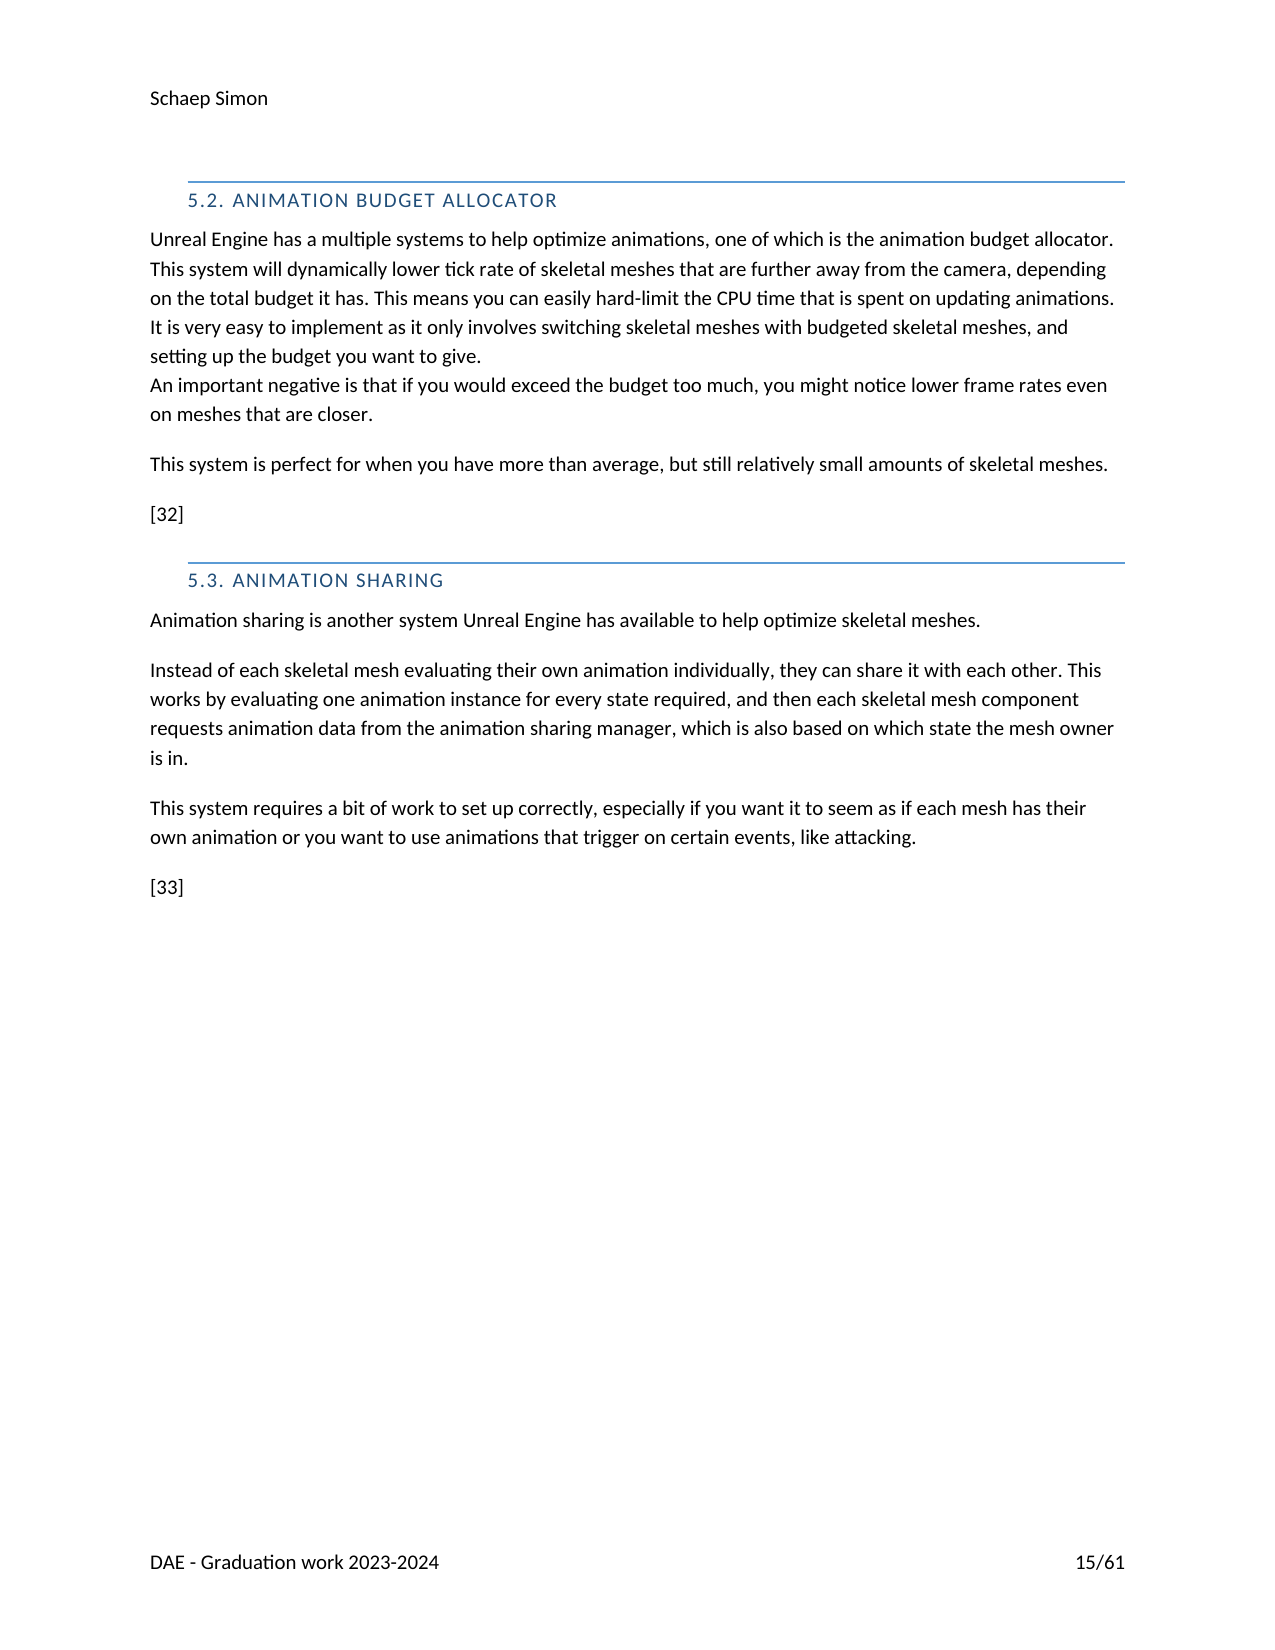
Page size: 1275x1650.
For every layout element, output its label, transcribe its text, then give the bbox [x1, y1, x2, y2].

text This system requires a bit of work to set up correctly, especially if you want it to seem as if each mesh has their own animation or you want to use animations that trigger on certain events, like attacking. [150, 795, 1125, 849]
text Instead of each skeletal mesh evaluating their own animation individually, they can share it with each other. This works by evaluating one animation instance for every state required, and then each skeletal mesh component requests animation data from the animation sharing manager, which is also based on which state the mesh owner is in. [150, 657, 1125, 770]
text This system is perfect for when you have more than average, but still relatively small amounts of skeletal meshes. [150, 452, 1125, 477]
subtitle Animation Budget Allocator [187, 182, 1125, 212]
text Animation sharing is another system Unreal Engine has available to help optimize skeletal meshes. [150, 607, 1125, 633]
text Unreal Engine has a multiple systems to help optimize animations, one of which is the animation budget allocator. This system will dynamically lower tick rate of skeletal meshes that are further away from the camera, depending on the total budget it has. This means you can easily hard-limit the CPU time that is spent on updating animations. It is very easy to implement as it only involves switching skeletal meshes with budgeted skeletal meshes, and setting up the budget you want to give. An important negative is that if you would exceed the budget too much, you might notice lower frame rates even on meshes that are closer. [150, 227, 1125, 427]
subtitle Animation Sharing [187, 563, 1125, 593]
text [32] [150, 502, 1125, 527]
text [33] [150, 874, 1125, 899]
